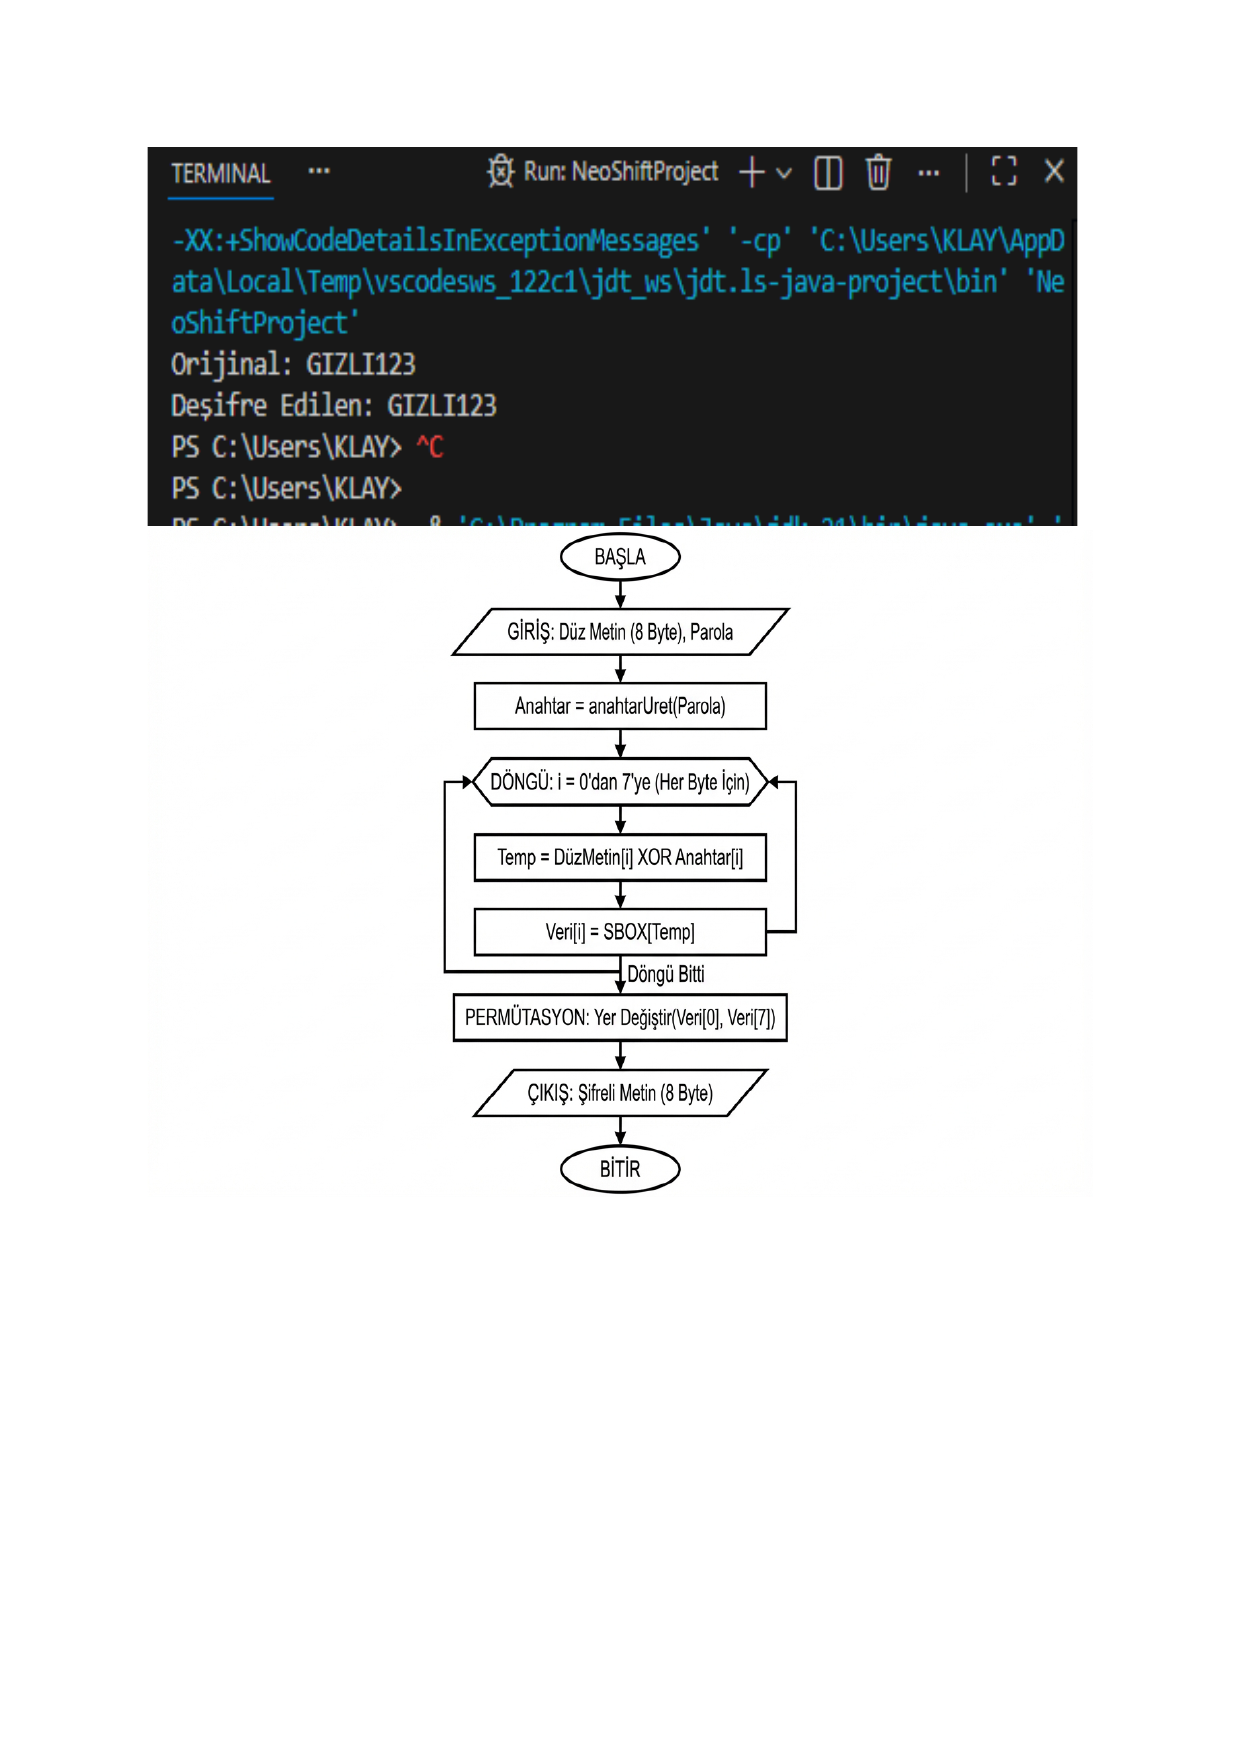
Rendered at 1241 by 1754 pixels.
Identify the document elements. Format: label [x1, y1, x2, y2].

picture [147, 147, 1078, 526]
picture [147, 530, 1093, 1197]
